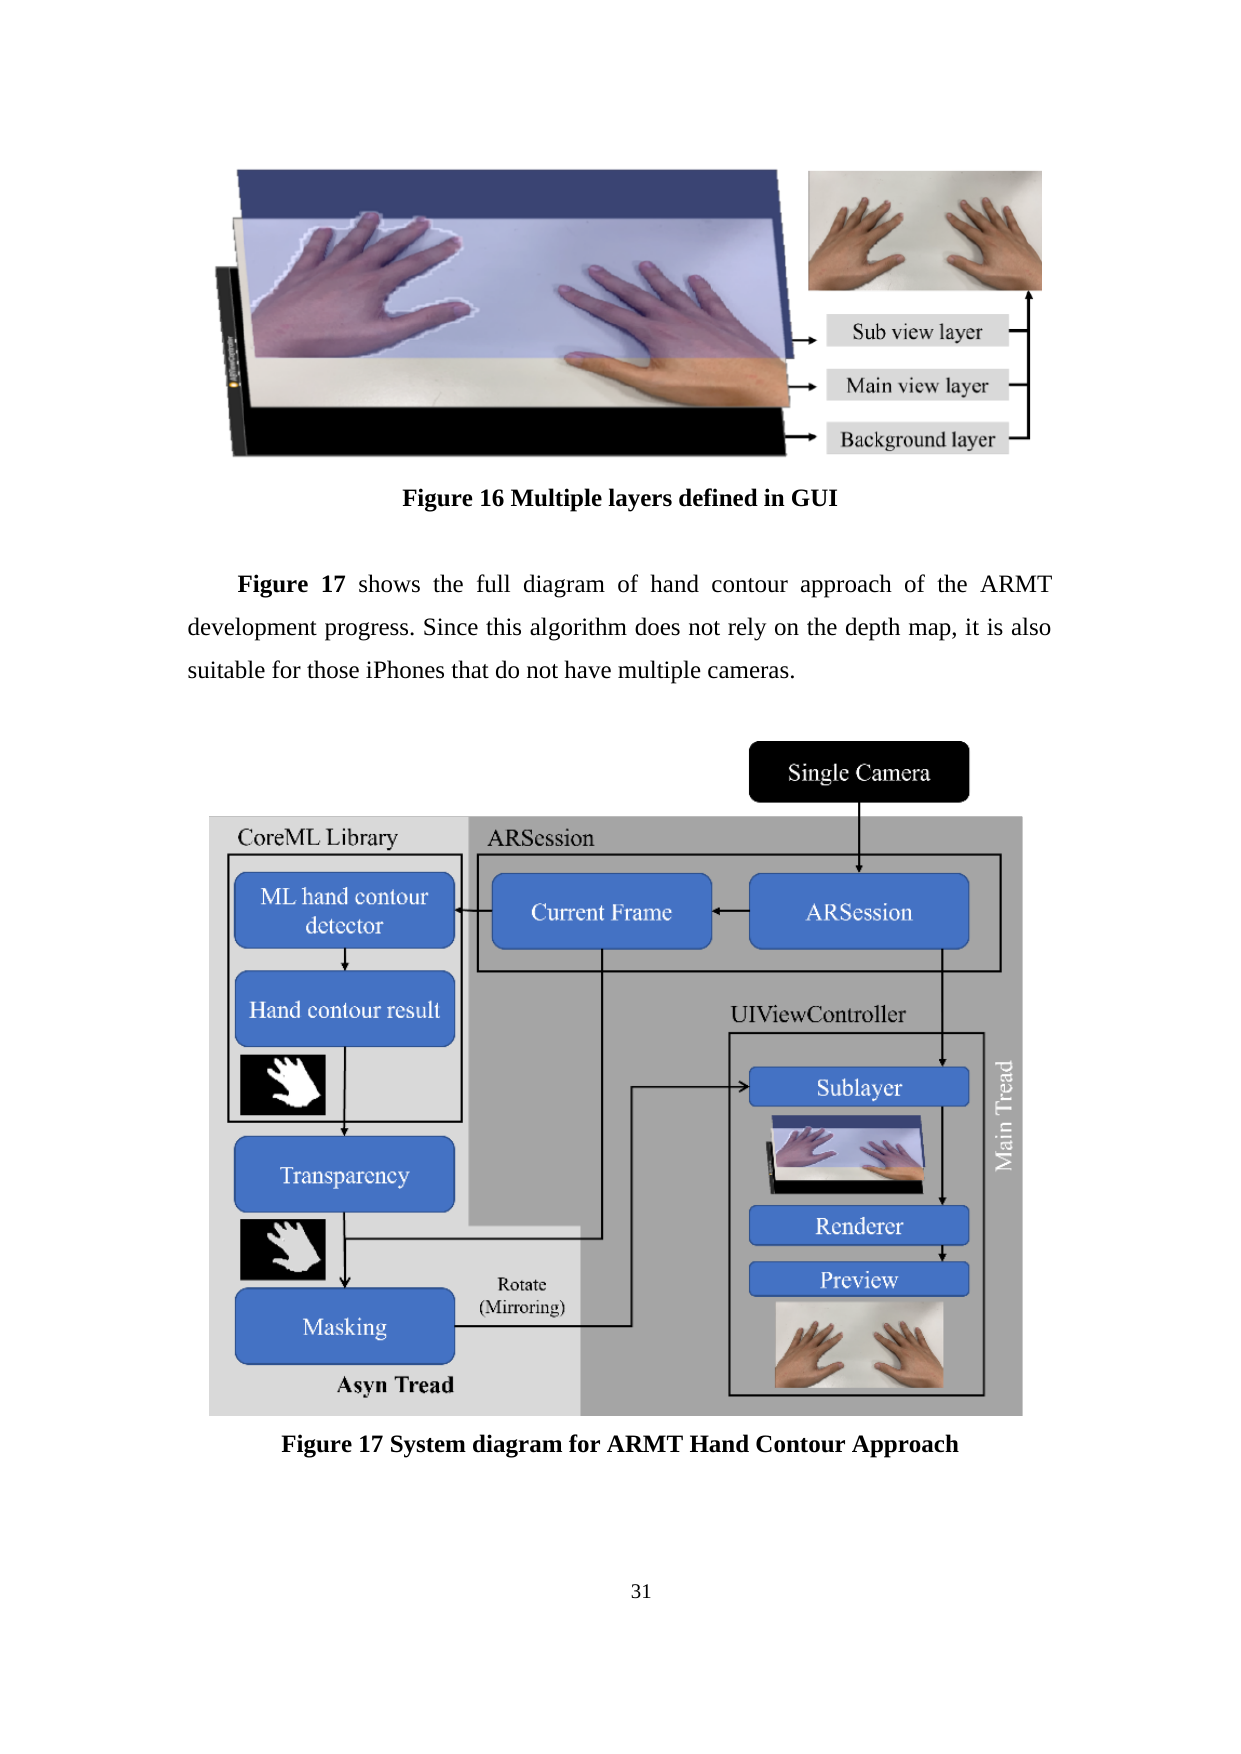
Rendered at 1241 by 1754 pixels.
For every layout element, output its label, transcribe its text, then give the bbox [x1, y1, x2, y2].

text Figure 17 shows the full diagram of hand contour approach of the ARMT development progress. Since this algorithm does not rely on the depth map, it is also suitable for those iPhones that do not have multiple cameras. [187, 569, 1053, 684]
picture [198, 150, 1042, 469]
picture [209, 741, 1032, 1416]
text Figure 17 System diagram for ARMT Hand Contour Approach [187, 1429, 1053, 1458]
text Figure 16 Multiple layers defined in GUI [187, 483, 1053, 512]
